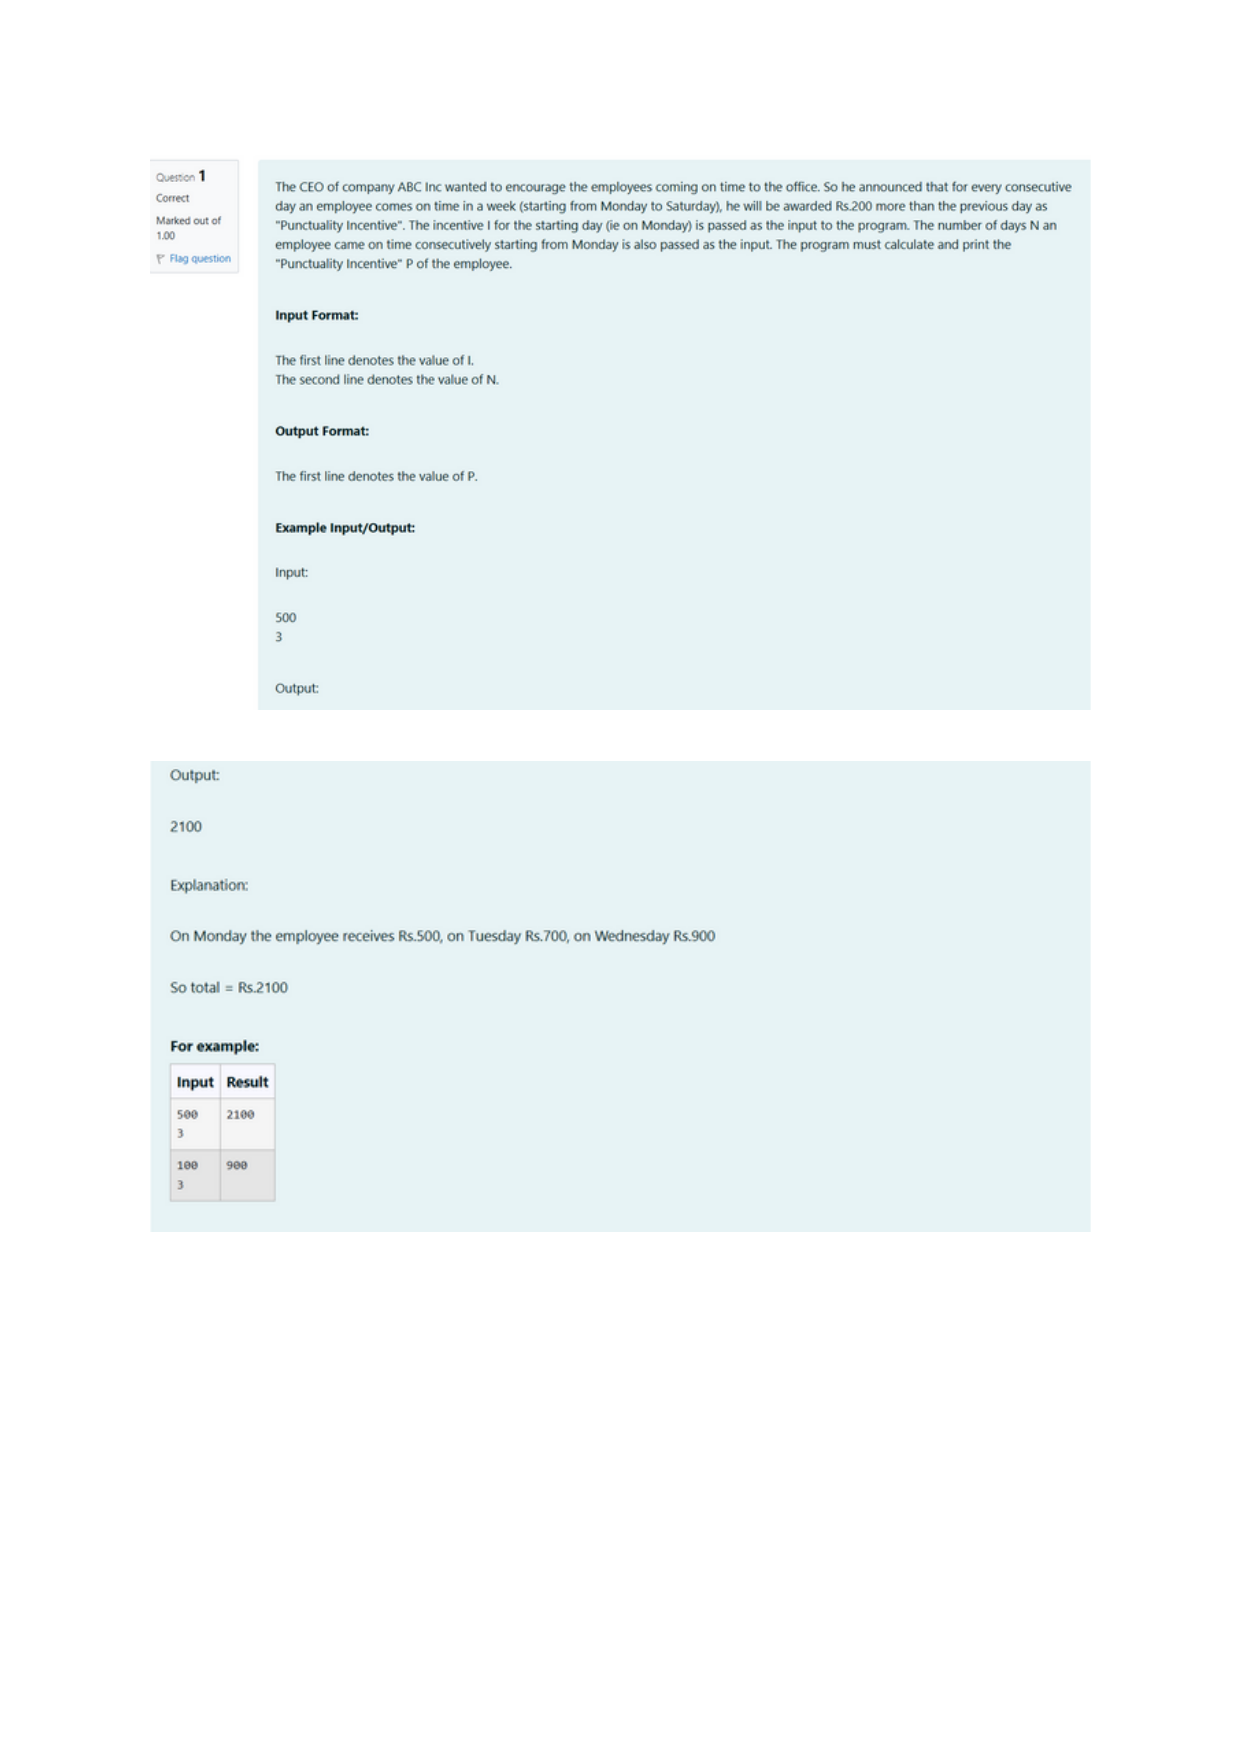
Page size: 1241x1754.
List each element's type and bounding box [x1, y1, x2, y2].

picture [150, 150, 1091, 710]
picture [150, 761, 1091, 1232]
